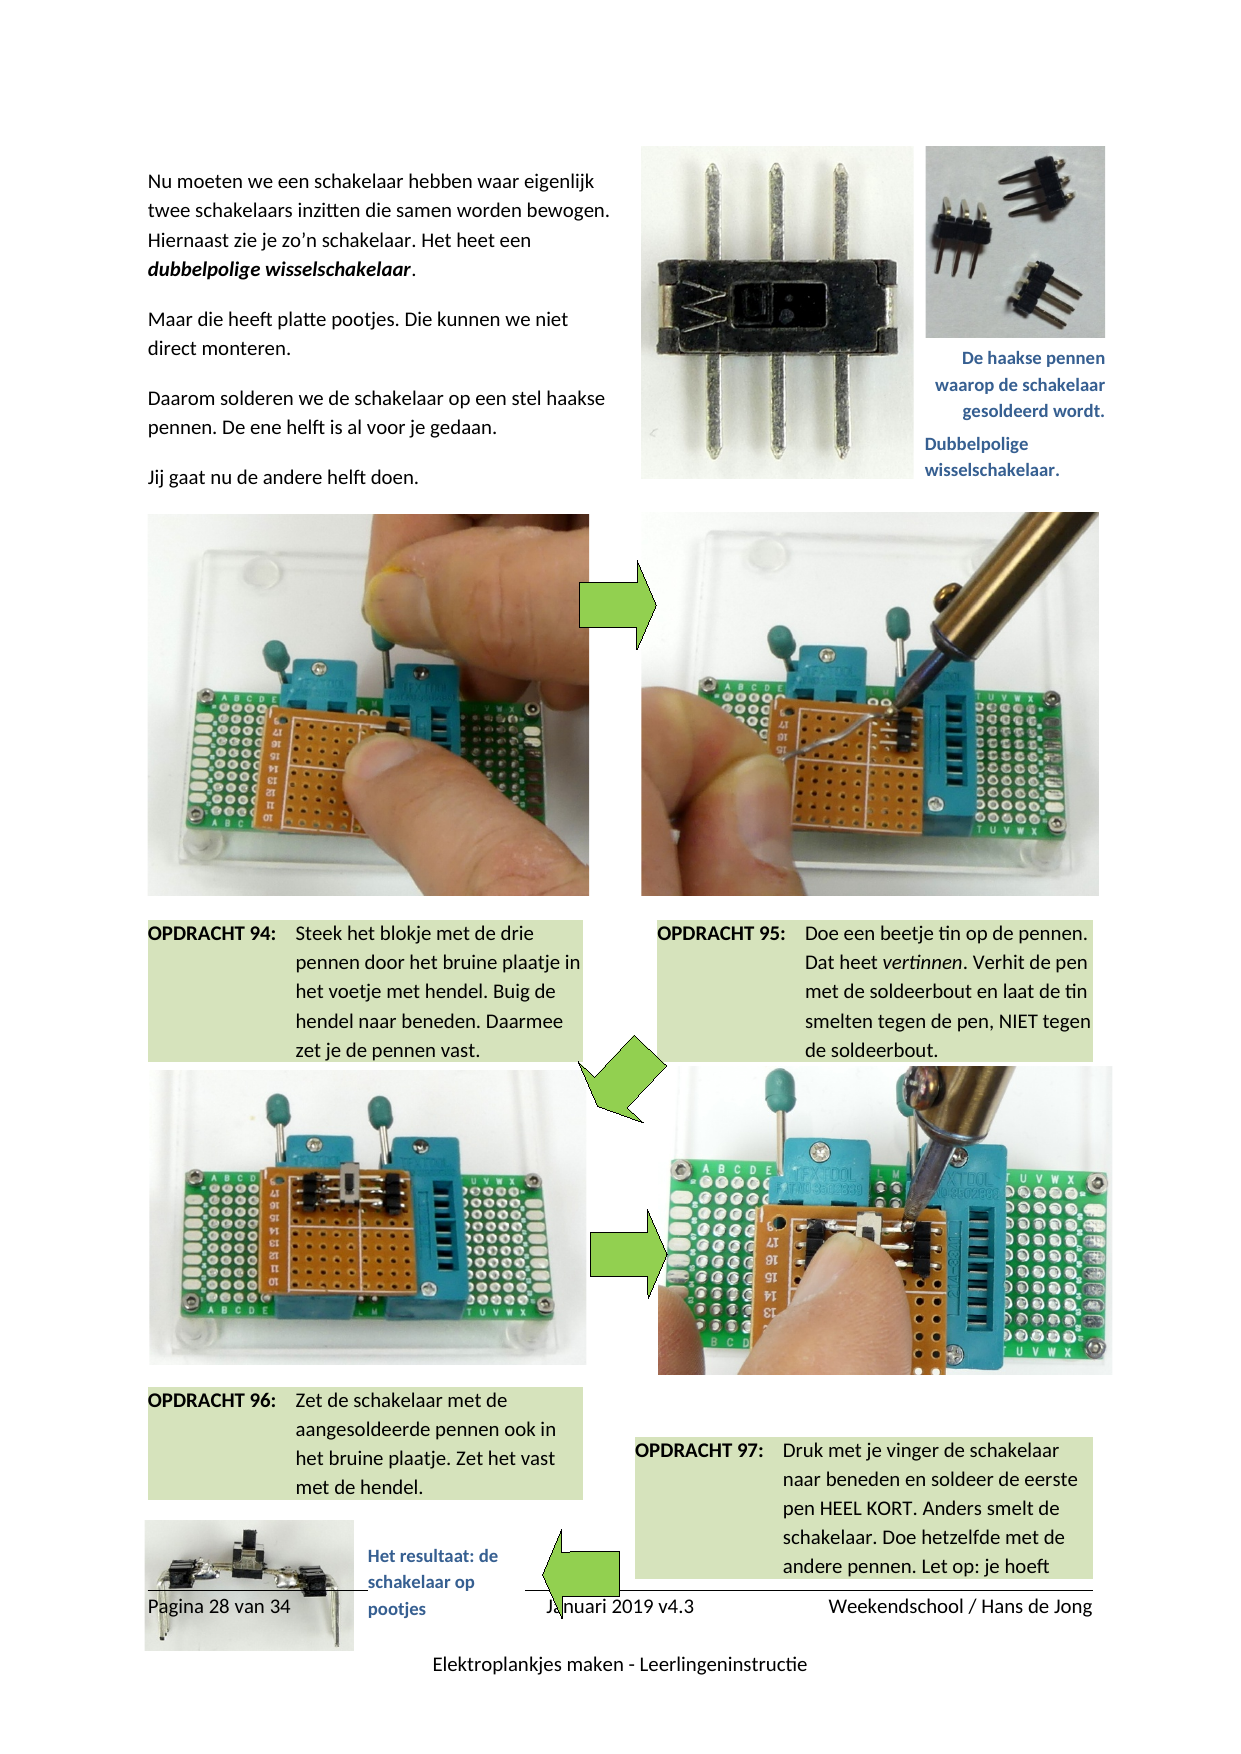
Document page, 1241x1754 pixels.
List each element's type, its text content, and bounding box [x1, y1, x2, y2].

picture [641, 440, 914, 464]
text Steek het blokje met de drie pennen door het bruine plaatje in het voetje met hendel. Buig de hendel naar beneden. Daarmee zet je de pennen vast. [148, 920, 583, 1062]
picture [641, 281, 914, 306]
picture [641, 146, 914, 168]
picture [147, 514, 590, 896]
picture [149, 1070, 587, 1365]
text Maar die heeft platte pootjes. Die kunnen we niet direct monteren. [148, 306, 1093, 361]
text Daarom solderen we de schakelaar op een stel haakse pennen. De ene helft is al voor je gedaan. [148, 385, 1093, 440]
text Zet de schakelaar met de aangesoldeerde pennen ook in het bruine plaatje. Zet het vast met de hendel. [148, 1387, 583, 1500]
picture [144, 1520, 354, 1651]
text Nu moeten we een schakelaar hebben waar eigenlijk twee schakelaars inzitten die samen worden bewogen. Hiernaast zie je zo’n schakelaar. Het heet een dubbelpolige wisselschakelaar. [148, 168, 1093, 281]
picture [925, 146, 1105, 338]
text Jij gaat nu de andere helft doen. [148, 464, 924, 490]
text Doe een beetje tin op de pennen. Dat heet vertinnen. Verhit de pen met de soldeerbout en laat de tin smelten tegen de pen, NIET tegen de soldeerbout. [657, 920, 1093, 1062]
picture [641, 512, 1099, 896]
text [635, 1437, 1093, 1579]
picture [658, 1066, 1113, 1375]
picture [641, 361, 914, 385]
